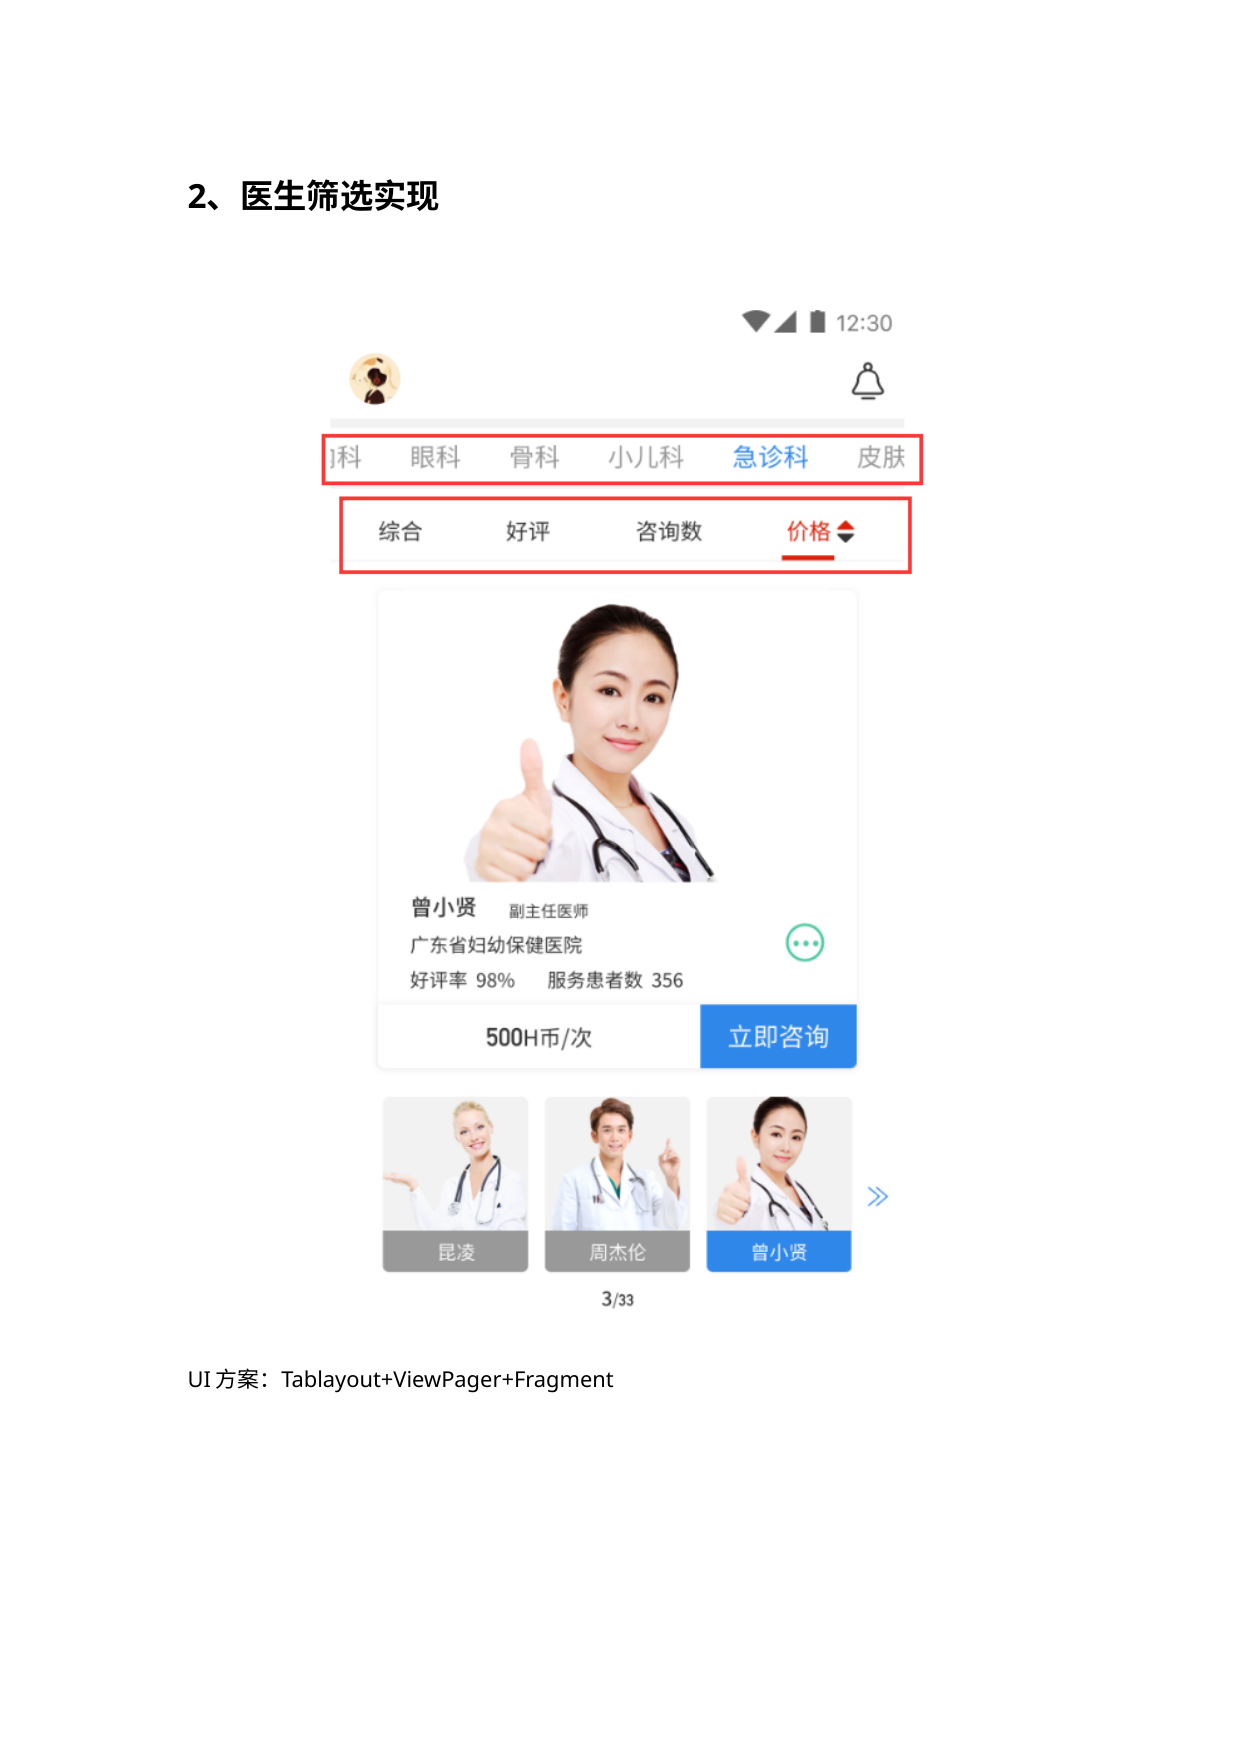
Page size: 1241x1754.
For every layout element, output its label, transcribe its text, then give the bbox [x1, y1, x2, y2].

text UI方案：Tablayout+ViewPager+Fragment [187, 1362, 1053, 1394]
subtitle 2、医生筛选实现 [187, 162, 1053, 227]
picture [303, 289, 937, 1342]
